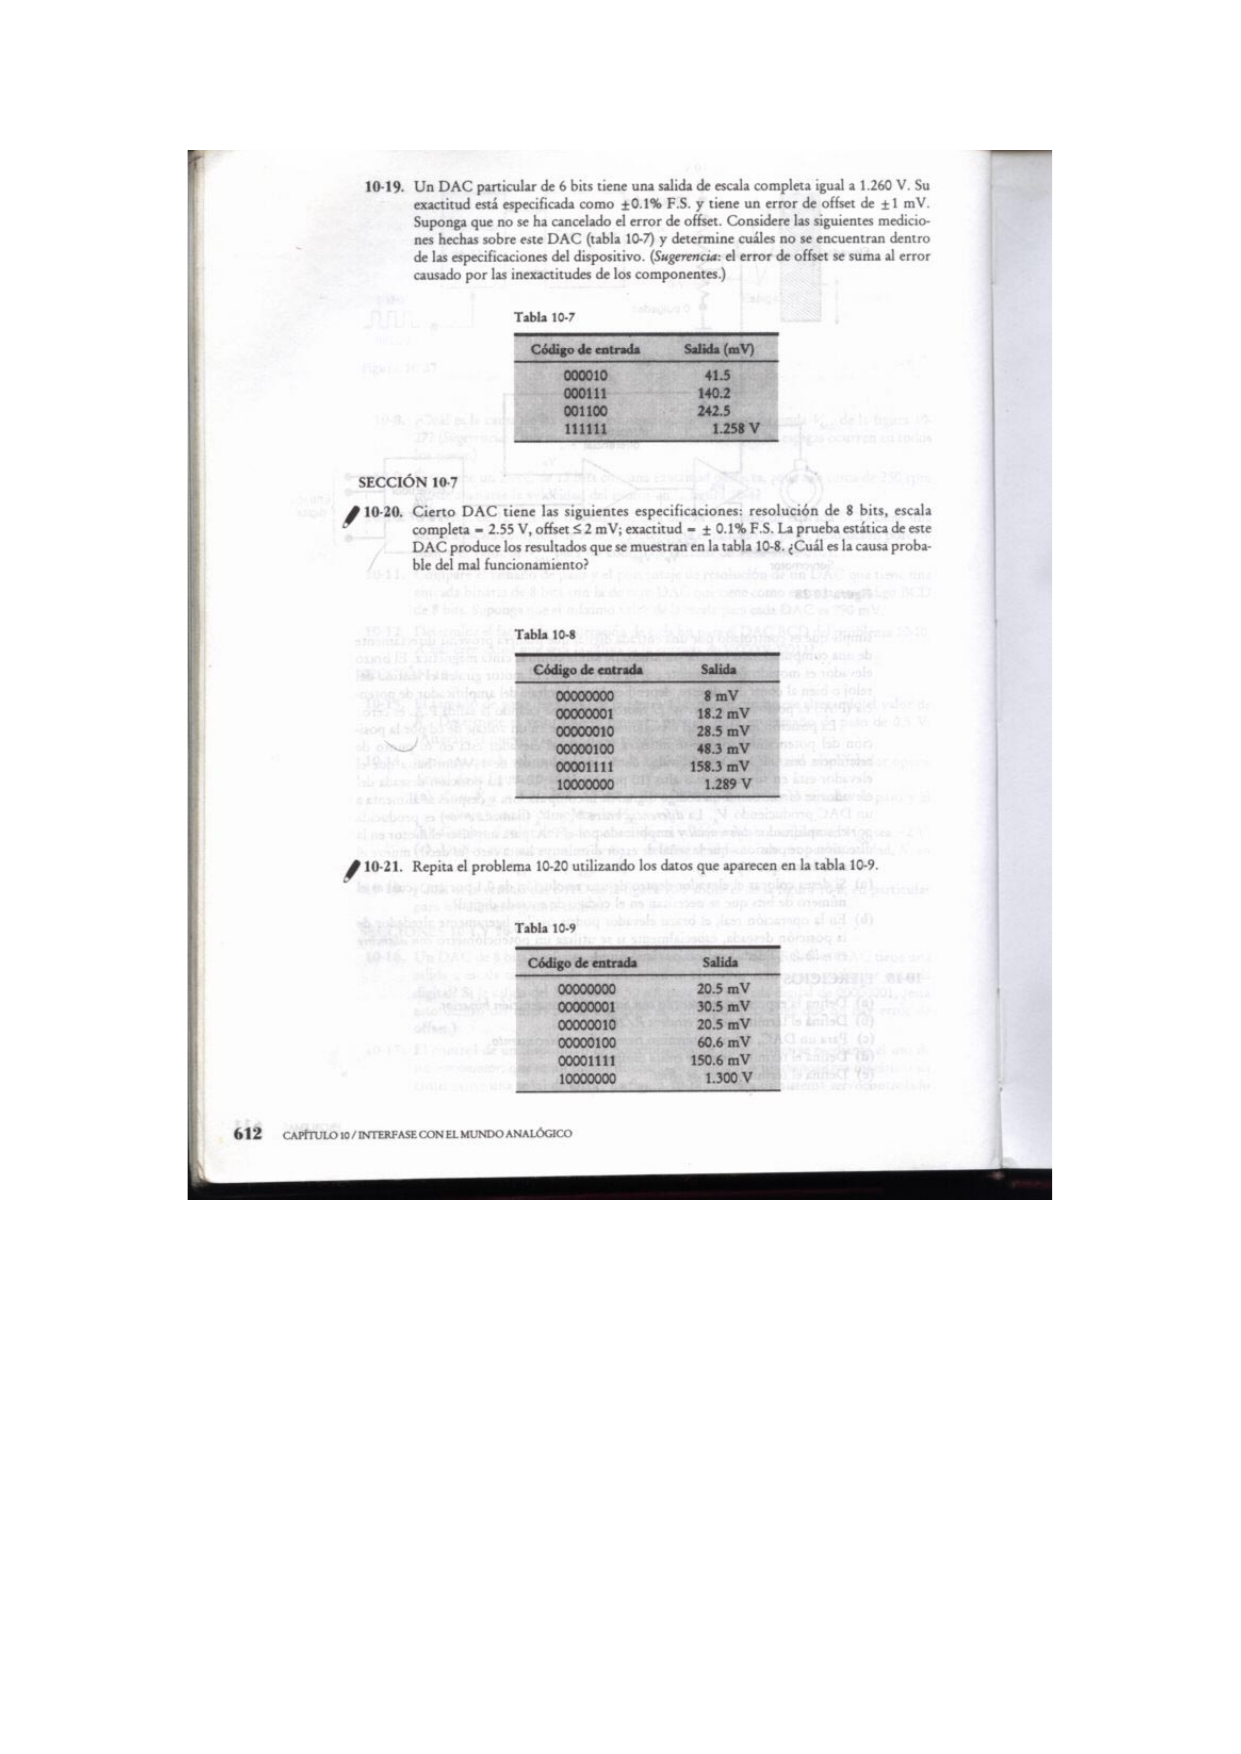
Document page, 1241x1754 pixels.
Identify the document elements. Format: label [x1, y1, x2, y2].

picture [187, 150, 1053, 1200]
